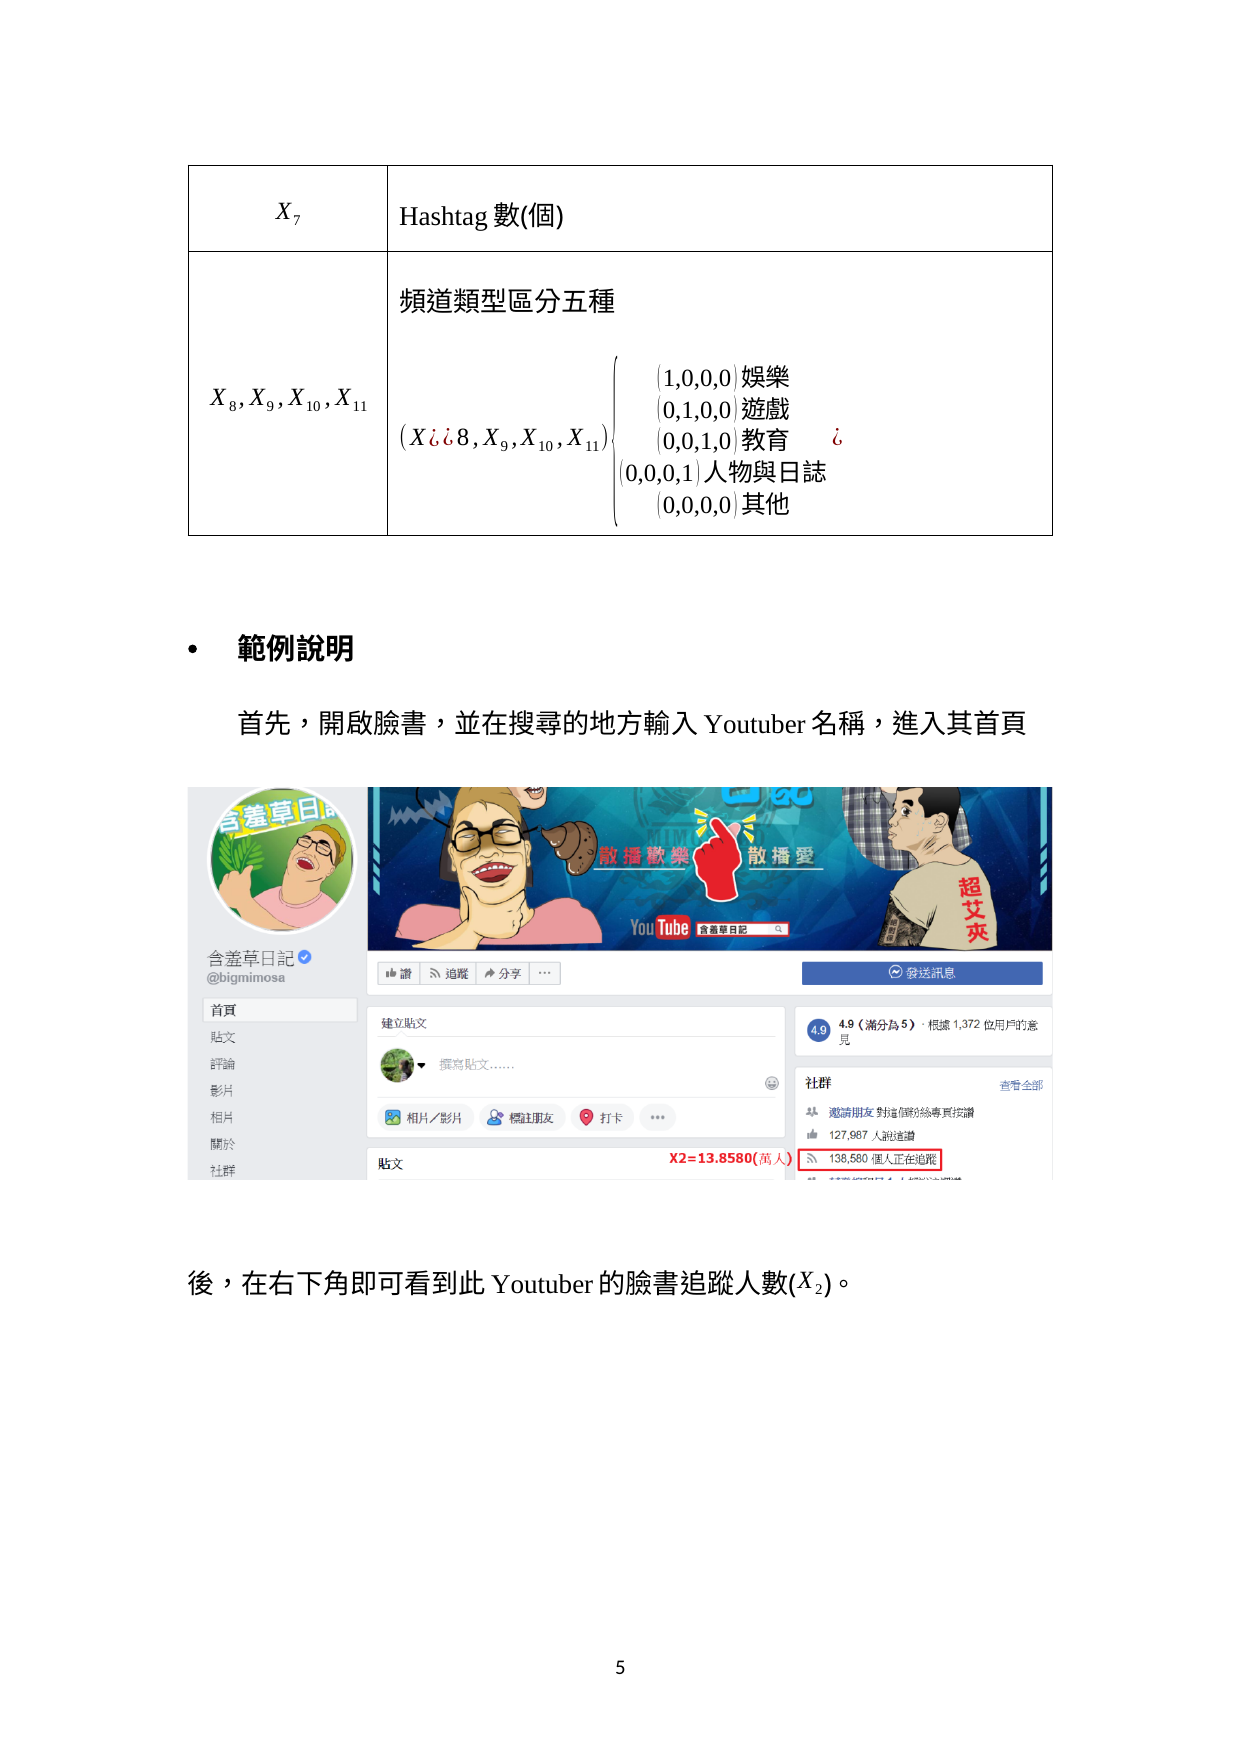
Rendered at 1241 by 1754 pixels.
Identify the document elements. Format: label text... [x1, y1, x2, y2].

text 首先，開啟臉書，並在搜尋的地方輸入Youtuber名稱，進入其首頁後，在右下角即可看到此Youtuber的臉書追蹤人數()。 [187, 1180, 1053, 1319]
table_cell [189, 252, 387, 535]
list 範例說明 [187, 609, 1053, 684]
table_cell 頻道類型區分五種 [388, 252, 1052, 535]
text 首先，開啟臉書，並在搜尋的地方輸入Youtuber名稱，進入其首頁後，在右下角即可看到此Youtuber的臉書追蹤人數()。 [187, 684, 1053, 787]
table_cell [189, 166, 387, 251]
picture [730, 787, 750, 796]
table_cell Hashtag數(個) [388, 166, 1052, 251]
picture [187, 787, 1053, 1180]
